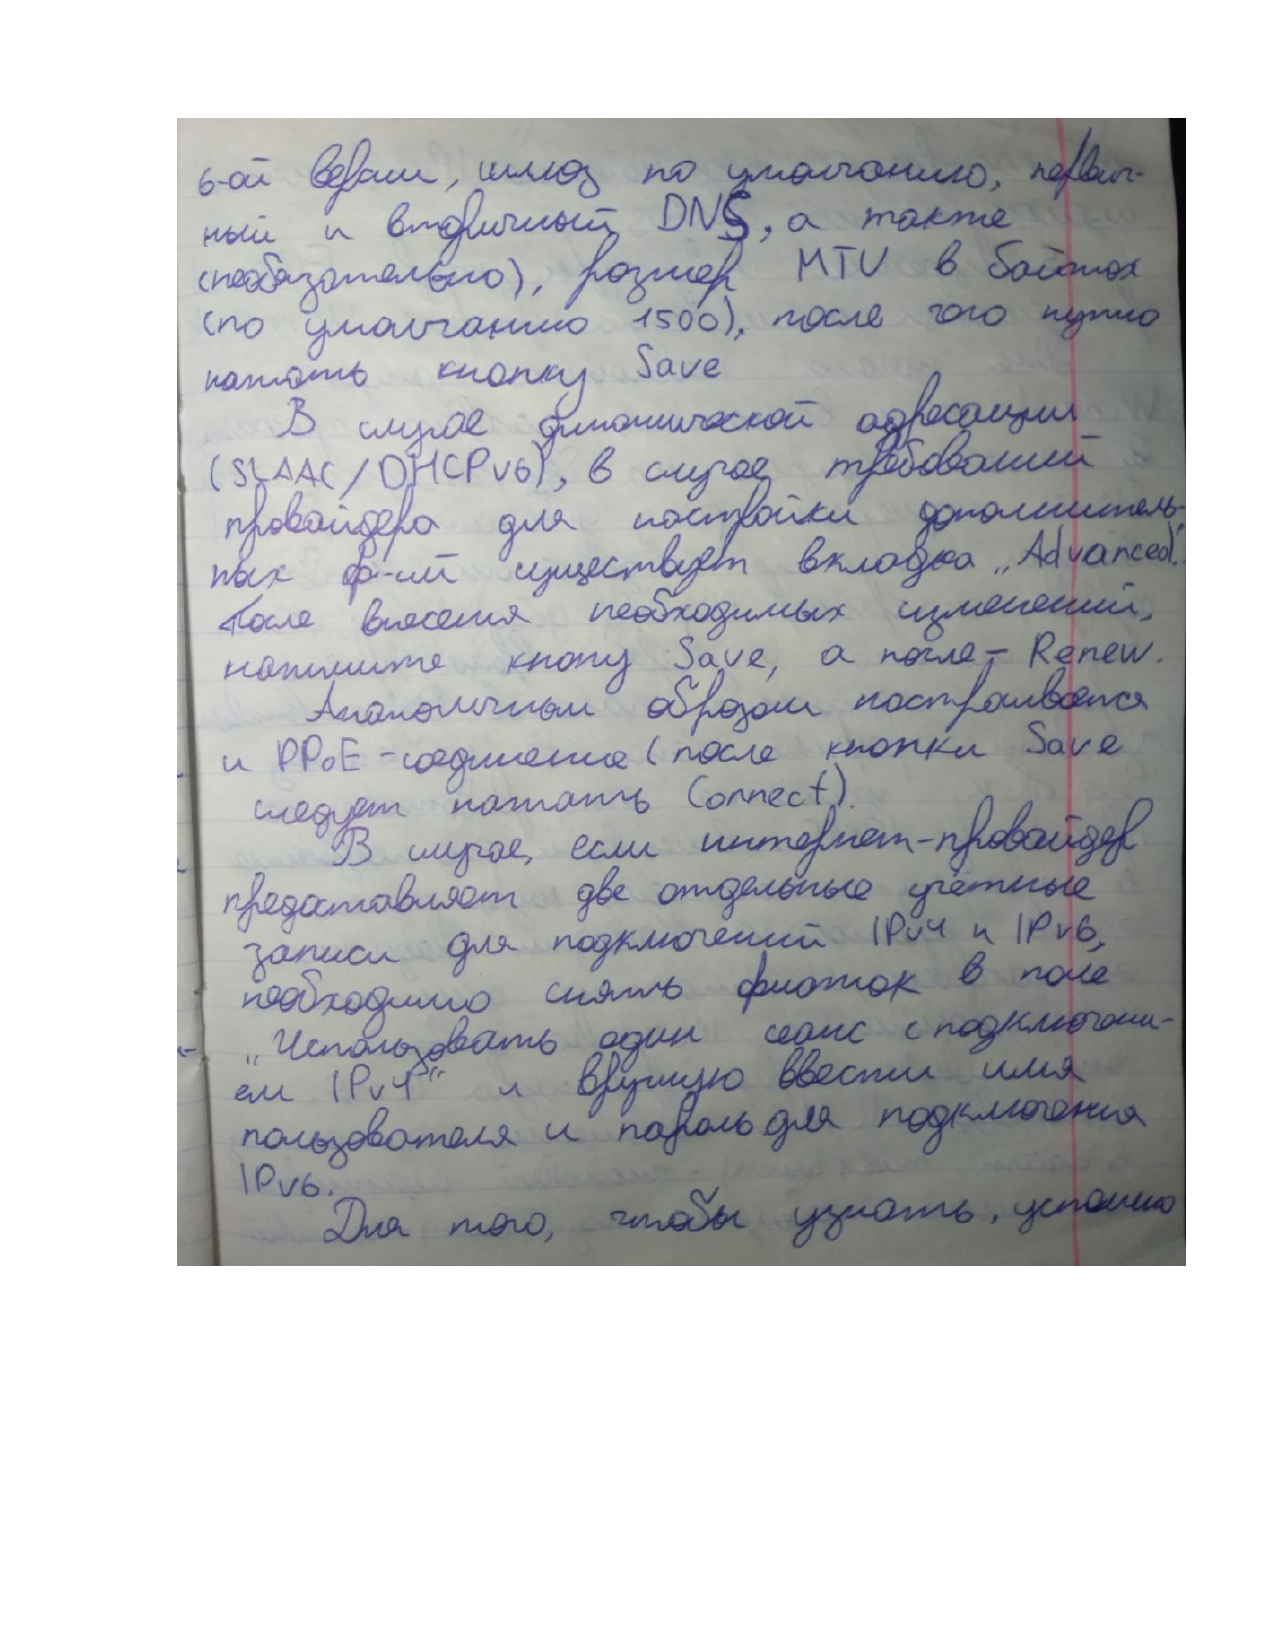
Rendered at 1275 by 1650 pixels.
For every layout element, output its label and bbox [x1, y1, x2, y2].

picture [177, 118, 1186, 1266]
